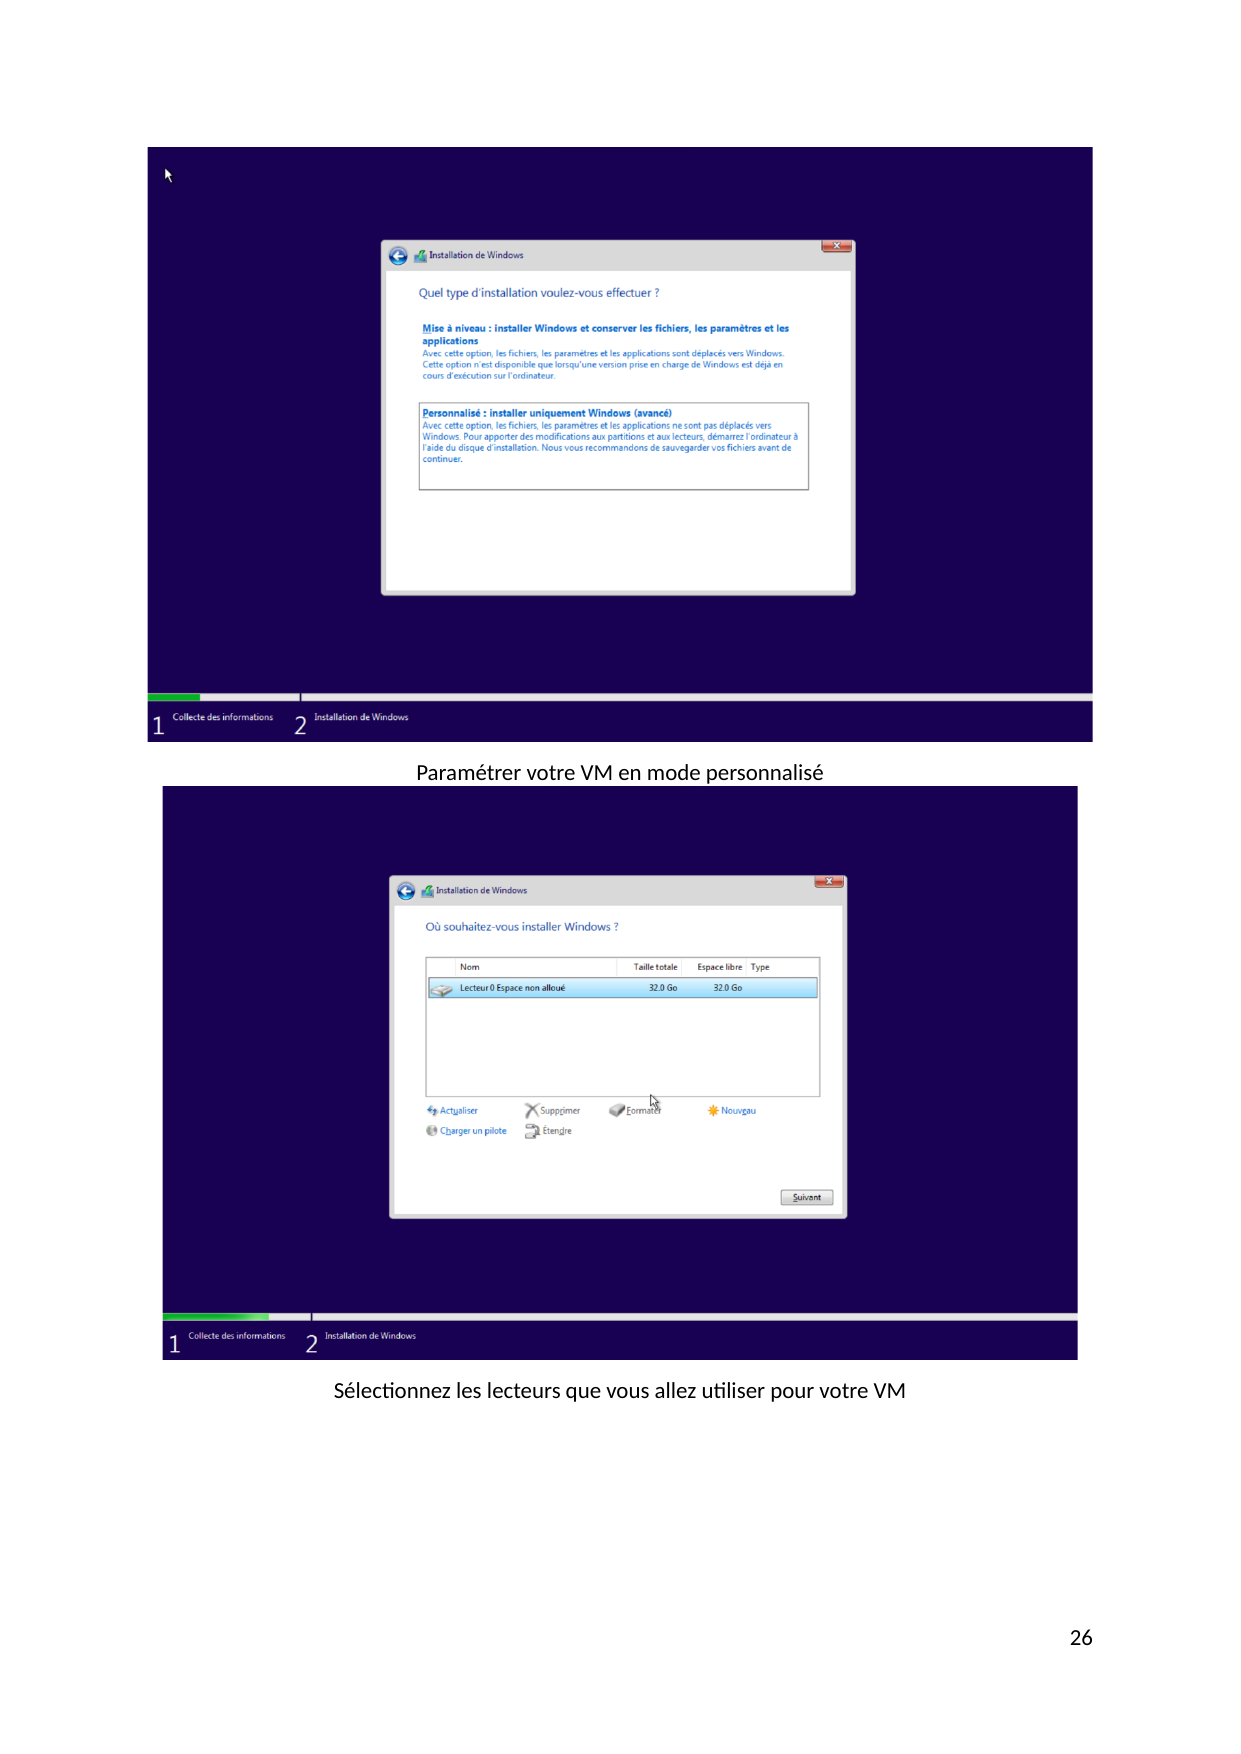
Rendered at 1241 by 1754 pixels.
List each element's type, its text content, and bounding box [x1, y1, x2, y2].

picture [162, 786, 1078, 1360]
text Sélectionnez les lecteurs que vous allez utiliser pour votre VM [148, 1376, 1093, 1404]
picture [147, 147, 1093, 742]
